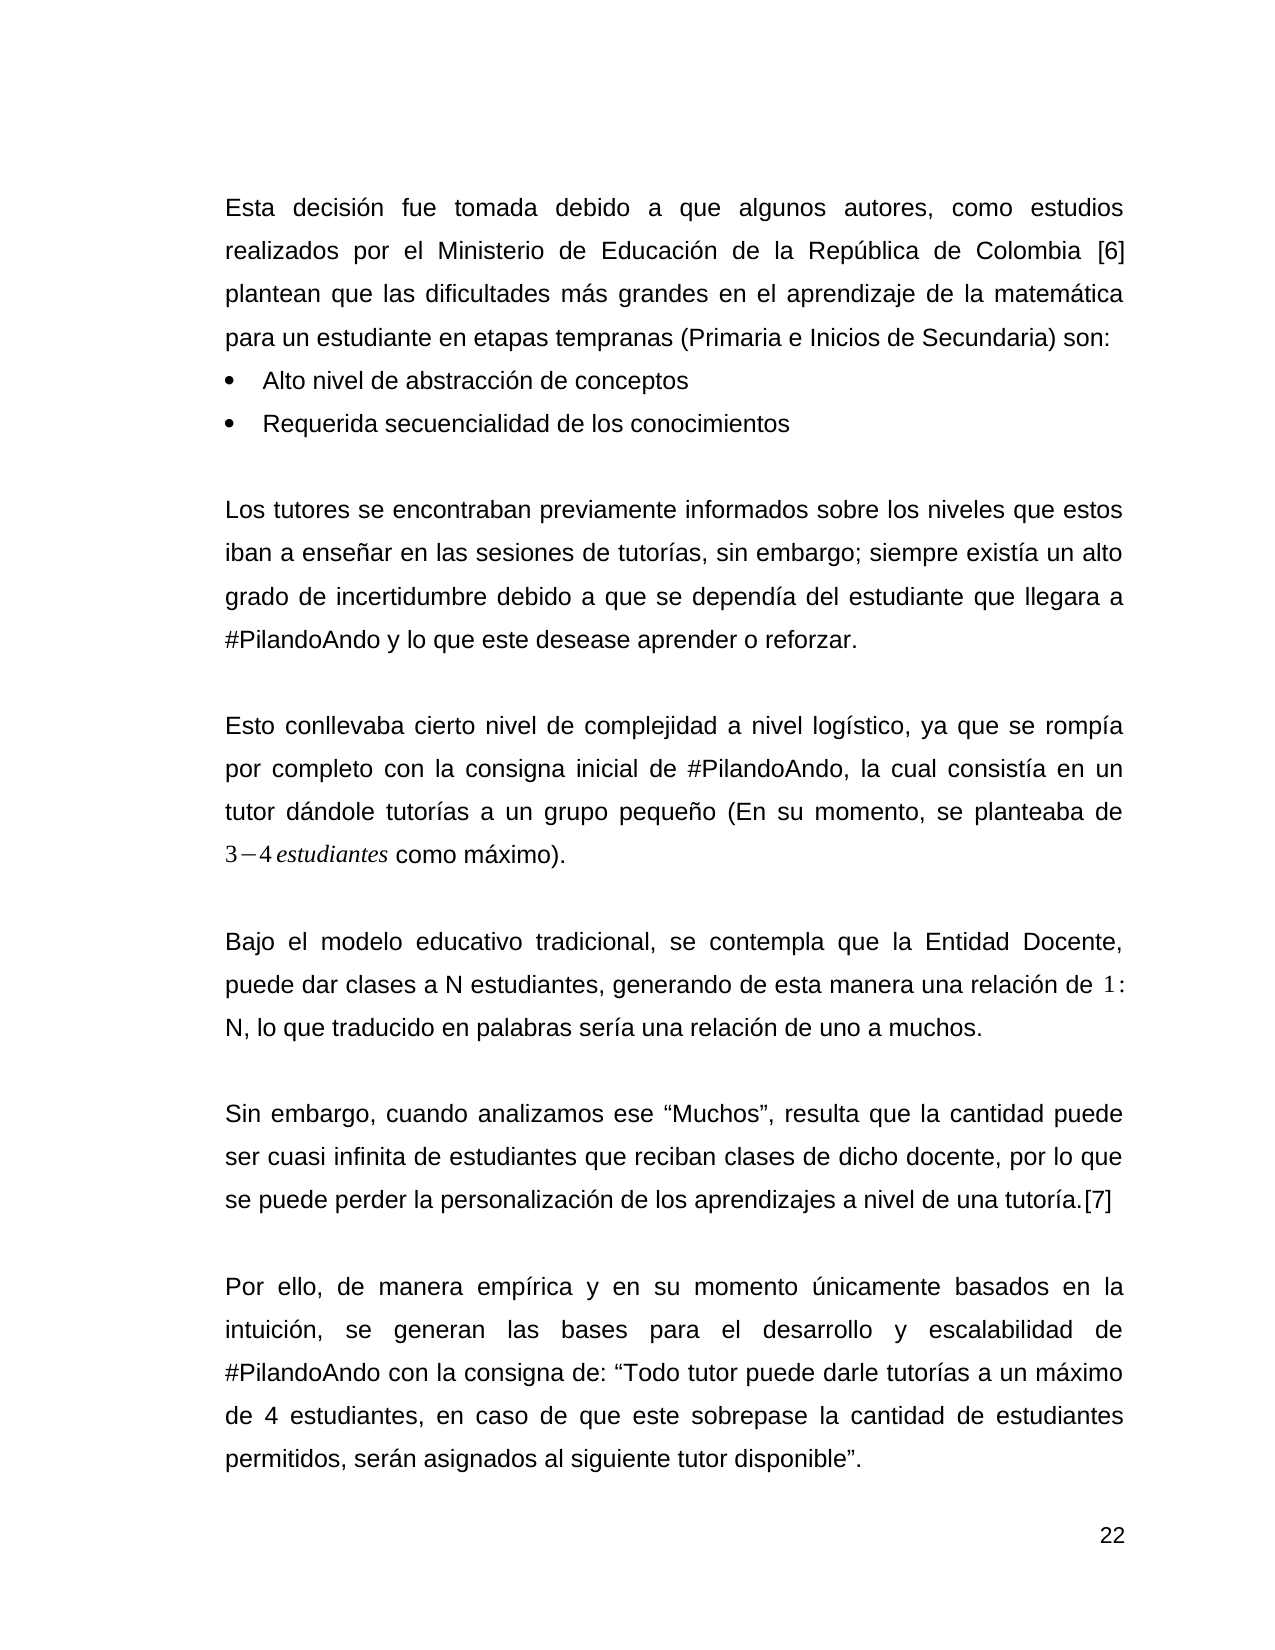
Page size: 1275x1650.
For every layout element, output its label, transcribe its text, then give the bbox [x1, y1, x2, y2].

text Bajo el modelo educativo tradicional, se contempla que la Entidad Docente, puede dar clases a N estudiantes, generando de esta manera una relación de N, lo que traducido en palabras sería una relación de uno a muchos. [225, 927, 1125, 1042]
list Requerida secuencialidad de los conocimientos [225, 409, 1125, 438]
text Esta decisión fue tomada debido a que algunos autores, como estudios realizados por el Ministerio de Educación de la República de Colombia plantean que las dificultades más grandes en el aprendizaje de la matemática para un estudiante en etapas tempranas (Primaria e Inicios de Secundaria) son: [225, 193, 1125, 351]
text Sin embargo, cuando analizamos ese “Muchos”, resulta que la cantidad puede ser cuasi infinita de estudiantes que reciban clases de dicho docente, por lo que se puede perder la personalización de los aprendizajes a nivel de una tutoría. [225, 1099, 1125, 1214]
text Por ello, de manera empírica y en su momento únicamente basados en la intuición, se generan las bases para el desarrollo y escalabilidad de #PilandoAndo con la consigna de: “Todo tutor puede darle tutorías a un máximo de 4 estudiantes, en caso de que este sobrepase la cantidad de estudiantes permitidos, serán asignados al siguiente tutor disponible”. [225, 1272, 1125, 1473]
text Esto conllevaba cierto nivel de complejidad a nivel logístico, ya que se rompía por completo con la consigna inicial de #PilandoAndo, la cual consistía en un tutor dándole tutorías a un grupo pequeño (En su momento, se planteaba de como máximo). [225, 711, 1125, 869]
list Alto nivel de abstracción de conceptos [225, 366, 1125, 394]
text Los tutores se encontraban previamente informados sobre los niveles que estos iban a enseñar en las sesiones de tutorías, sin embargo; siempre existía un alto grado de incertidumbre debido a que se dependía del estudiante que llegara a #PilandoAndo y lo que este desease aprender o reforzar. [225, 495, 1125, 653]
